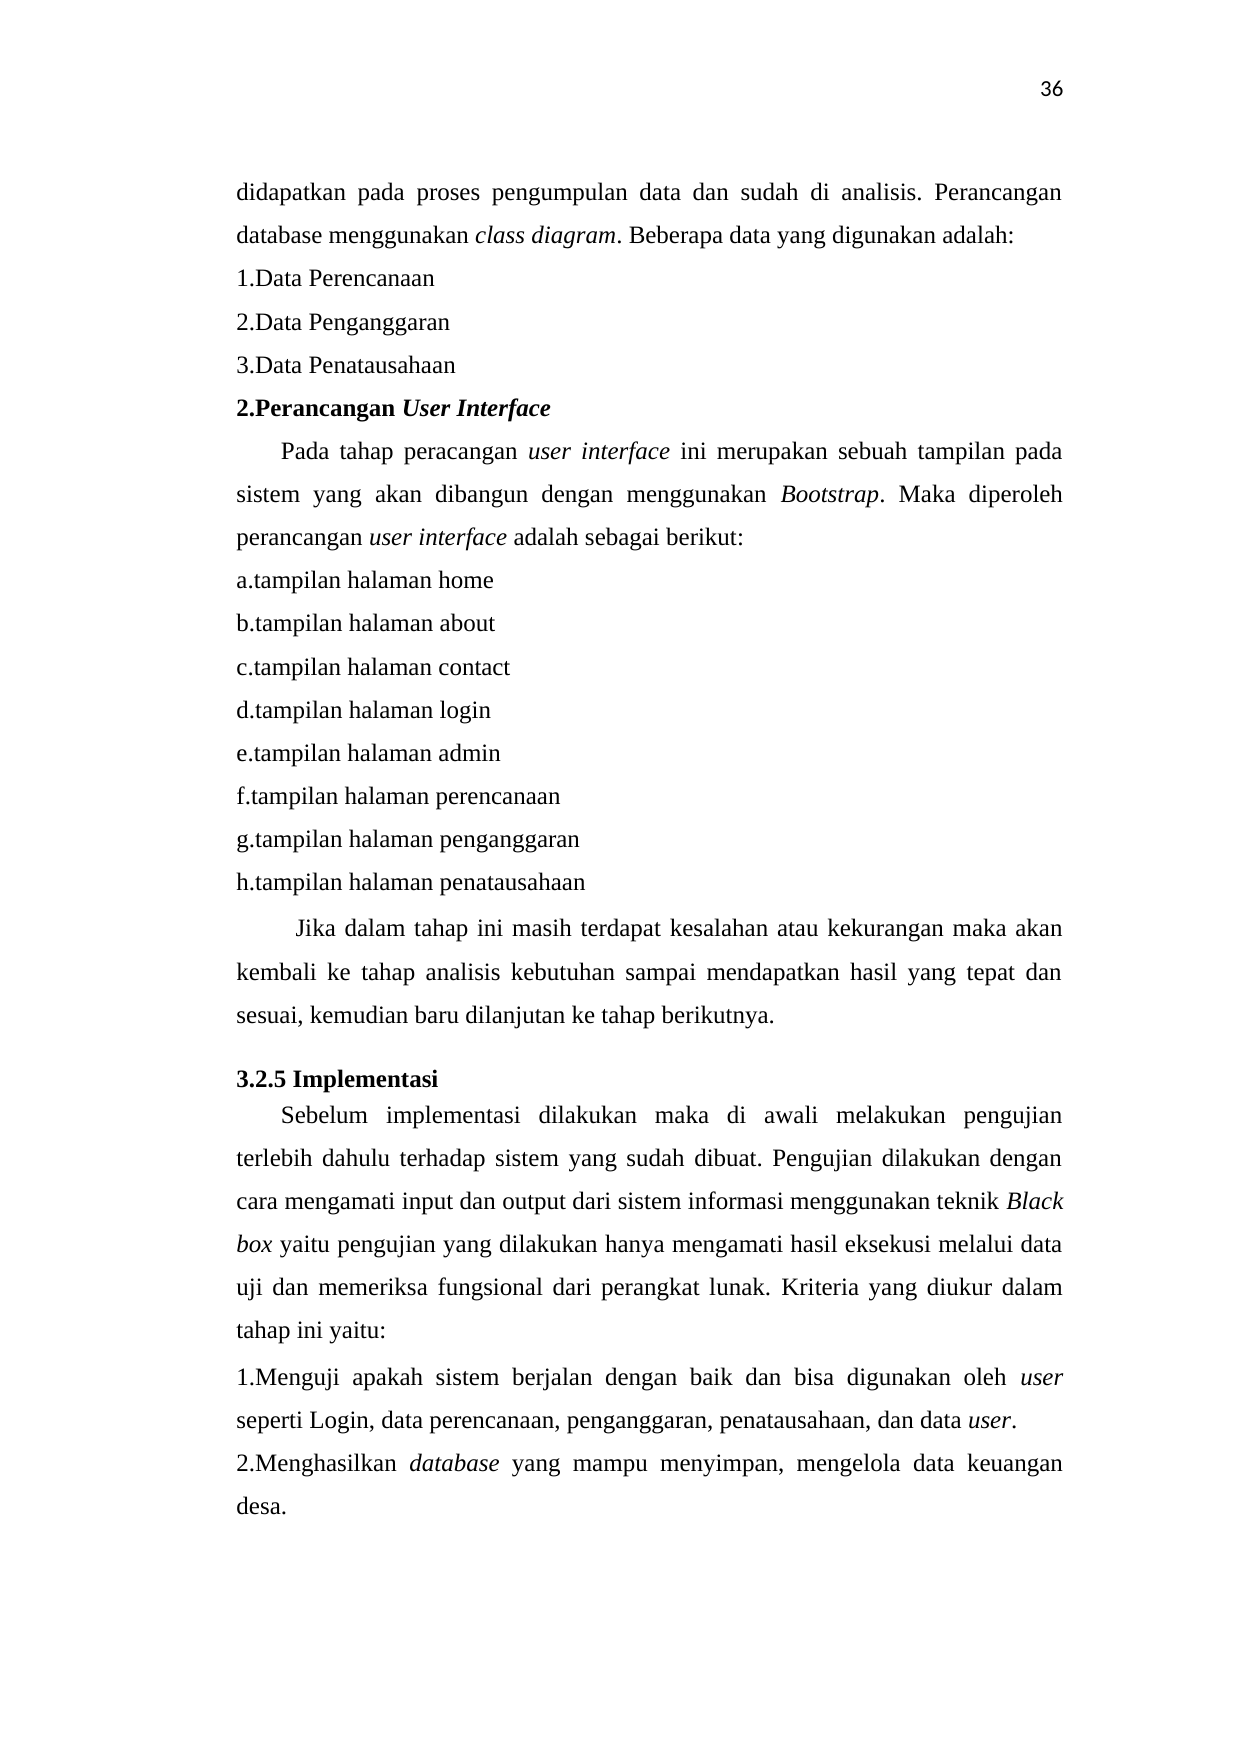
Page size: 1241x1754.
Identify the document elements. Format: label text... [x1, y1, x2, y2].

text h.tampilan halaman penatausahaan [236, 867, 1063, 896]
text 2.Data Penganggaran [236, 307, 1063, 335]
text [236, 177, 1063, 249]
text 1.Menguji apakah sistem berjalan dengan baik dan bisa digunakan oleh user seperti Login, data perencanaan, penganggaran, penatausahaan, dan data user. [236, 1362, 1063, 1433]
text 3.Data Penatausahaan [236, 350, 1063, 378]
text 2.Menghasilkan database yang mampu menyimpan, mengelola data keuangan desa. [236, 1448, 1063, 1520]
text b.tampilan halaman about [236, 608, 1063, 637]
text Sebelum implementasi dilakukan maka di awali melakukan pengujian terlebih dahulu terhadap sistem yang sudah dibuat. Pengujian dilakukan dengan cara mengamati input dan output dari sistem informasi menggunakan teknik Black box yaitu pengujian yang dilakukan hanya mengamati hasil eksekusi melalui data uji dan memeriksa fungsional dari perangkat lunak. Kriteria yang diukur dalam tahap ini yaitu: [236, 1100, 1063, 1344]
text Jika dalam tahap ini masih terdapat kesalahan atau kekurangan maka akan kembali ke tahap analisis kebutuhan sampai mendapatkan hasil yang tepat dan sesuai, kemudian baru dilanjutan ke tahap berikutnya. [236, 913, 1063, 1028]
text a.tampilan halaman home [236, 565, 1063, 594]
text 2.Perancangan User Interface [236, 393, 1063, 422]
text Pada tahap peracangan user interface ini merupakan sebuah tampilan pada sistem yang akan dibangun dengan menggunakan Bootstrap. Maka diperoleh perancangan user interface adalah sebagai berikut: [236, 436, 1063, 551]
text c.tampilan halaman contact [236, 652, 1063, 680]
text 1.Data Perencanaan [236, 263, 1063, 292]
subtitle 3.2.5 Implementasi [236, 1064, 1063, 1092]
text f.tampilan halaman perencanaan [236, 781, 1063, 810]
text g.tampilan halaman penganggaran [236, 824, 1063, 853]
text e.tampilan halaman admin [236, 738, 1063, 767]
text d.tampilan halaman login [236, 695, 1063, 723]
